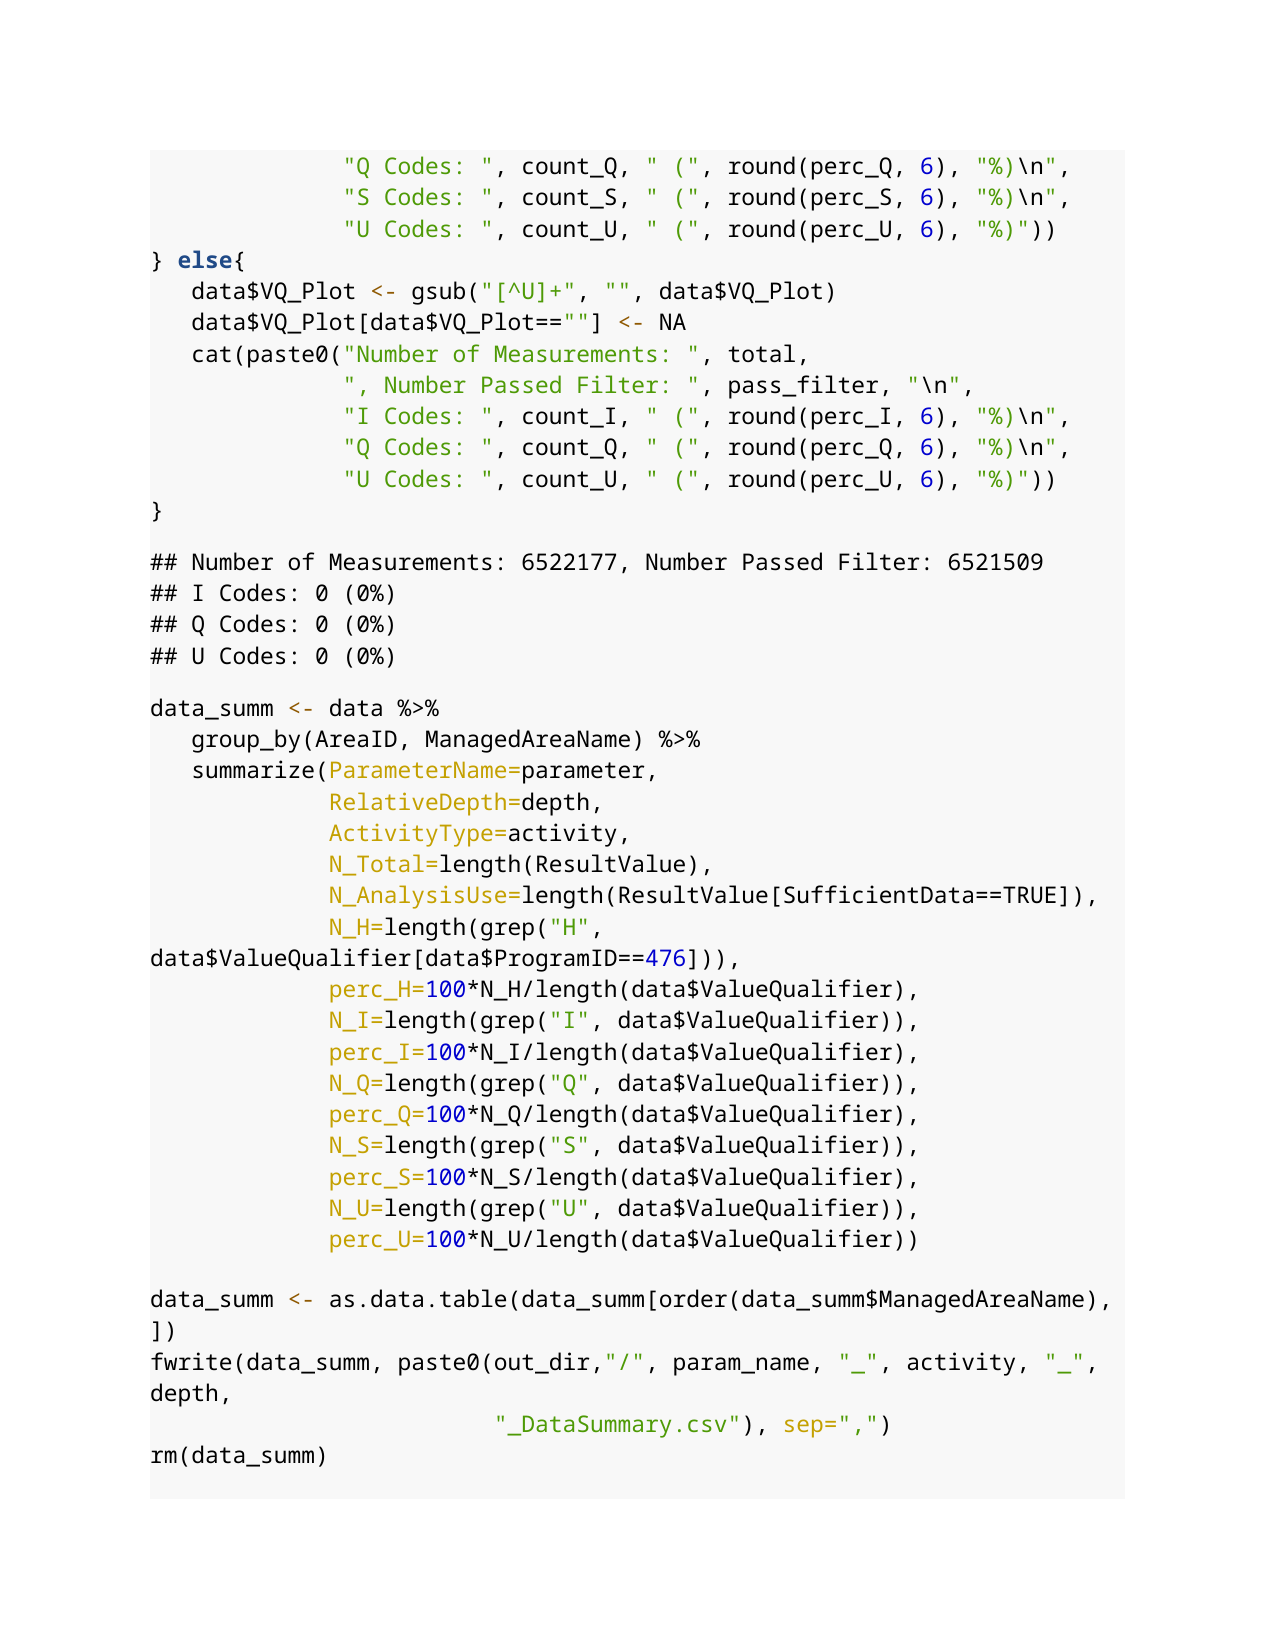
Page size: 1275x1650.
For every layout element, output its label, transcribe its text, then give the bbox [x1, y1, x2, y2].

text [150, 692, 1125, 1499]
text ## Number of Measurements: 6522177, Number Passed Filter: 6521509 ## I Codes: 0 (0%) ## Q Codes: 0 (0%) ## U Codes: 0 (0%) [150, 546, 1125, 671]
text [150, 150, 1125, 525]
